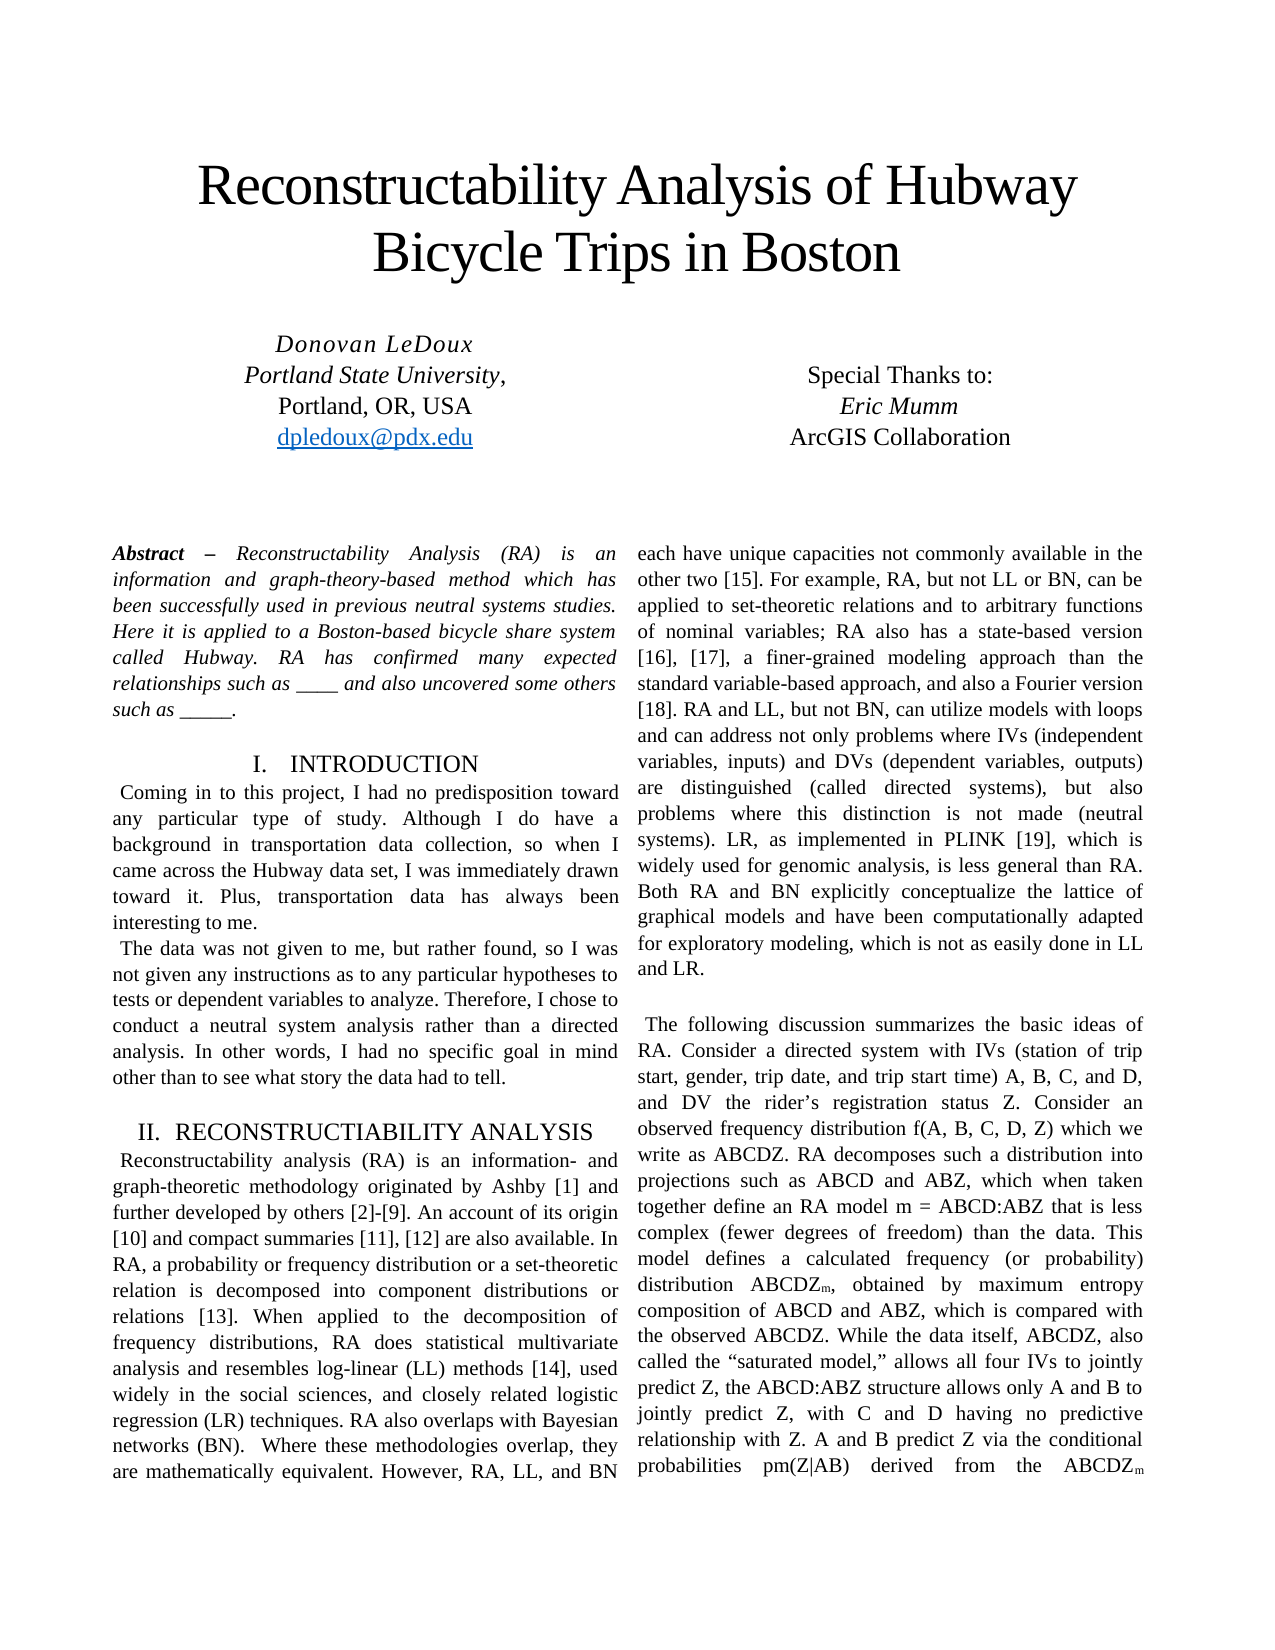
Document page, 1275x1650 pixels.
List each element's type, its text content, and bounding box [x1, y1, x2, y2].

text I. INTRODUCTION [112, 749, 619, 778]
text Reconstructability analysis (RA) is an information- and graph-theoretic methodology originated by Ashby [1] and further developed by others [2]-[9]. An account of its origin [10] and compact summaries [11], [12] are also available. In RA, a probability or frequency distribution or a set-theoretic relation is decomposed into component distributions or relations [13]. When applied to the decomposition of frequency distributions, RA does statistical multivariate analysis and resembles log-linear (LL) methods [14], used widely in the social sciences, and closely related logistic regression (LR) techniques. RA also overlaps with Bayesian networks (BN). Where these methodologies overlap, they are mathematically equivalent. However, RA, LL, and BN each have unique capacities not commonly available in the other two [15]. For example, RA, but not LL or BN, can be applied to set-theoretic relations and to arbitrary functions of nominal variables; RA also has a state-based version [16], [17], a finer-grained modeling approach than the standard variable-based approach, and also a Fourier version [18]. RA and LL, but not BN, can utilize models with loops and can address not only problems where IVs (independent variables, inputs) and DVs (dependent variables, outputs) are distinguished (called directed systems), but also problems where this distinction is not made (neutral systems). LR, as implemented in PLINK [19], which is widely used for genomic analysis, is less general than RA. Both RA and BN explicitly conceptualize the lattice of graphical models and have been computationally adapted for exploratory modeling, which is not as easily done in LL and LR. [637, 541, 1144, 980]
text Abstract – Reconstructability Analysis (RA) is an information and graph-theory-based method which has been successfully used in previous neutral systems studies. Here it is applied to a Boston-based bicycle share system called Hubway. RA has confirmed many expected relationships such as ____ and also uncovered some others such as _____. [112, 541, 619, 721]
title Reconstructability Analysis of Hubway Bicycle Trips in Boston [150, 150, 1125, 284]
text The data was not given to me, but rather found, so I was not given any instructions as to any particular hypotheses to tests or dependent variables to analyze. Therefore, I chose to conduct a neutral system analysis rather than a directed analysis. In other words, I had no specific goal in mind other than to see what story the data had to tell. [112, 936, 619, 1089]
text Reconstructability analysis (RA) is an information- and graph-theoretic methodology originated by Ashby [1] and further developed by others [2]-[9]. An account of its origin [10] and compact summaries [11], [12] are also available. In RA, a probability or frequency distribution or a set-theoretic relation is decomposed into component distributions or relations [13]. When applied to the decomposition of frequency distributions, RA does statistical multivariate analysis and resembles log-linear (LL) methods [14], used widely in the social sciences, and closely related logistic regression (LR) techniques. RA also overlaps with Bayesian networks (BN). Where these methodologies overlap, they are mathematically equivalent. However, RA, LL, and BN each have unique capacities not commonly available in the other two [15]. For example, RA, but not LL or BN, can be applied to set-theoretic relations and to arbitrary functions of nominal variables; RA also has a state-based version [16], [17], a finer-grained modeling approach than the standard variable-based approach, and also a Fourier version [18]. RA and LL, but not BN, can utilize models with loops and can address not only problems where IVs (independent variables, inputs) and DVs (dependent variables, outputs) are distinguished (called directed systems), but also problems where this distinction is not made (neutral systems). LR, as implemented in PLINK [19], which is widely used for genomic analysis, is less general than RA. Both RA and BN explicitly conceptualize the lattice of graphical models and have been computationally adapted for exploratory modeling, which is not as easily done in LL and LR. [112, 1148, 619, 1483]
text Eric Mumm [675, 391, 1125, 420]
subtitle Donovan LeDoux [150, 329, 600, 358]
text Portland State University, [150, 360, 600, 389]
text Special Thanks to: [675, 360, 1125, 389]
text ArcGIS Collaboration [675, 422, 1125, 451]
text Coming in to this project, I had no predisposition toward any particular type of study. Although I do have a background in transportation data collection, so when I came across the Hubway data set, I was immediately drawn toward it. Plus, transportation data has always been interesting to me. [112, 780, 619, 934]
text II. RECONSTRUCTIABILITY ANALYSIS [112, 1117, 619, 1146]
text Portland, OR, USA [150, 391, 600, 420]
text dpledoux@pdx.edu [150, 422, 600, 451]
